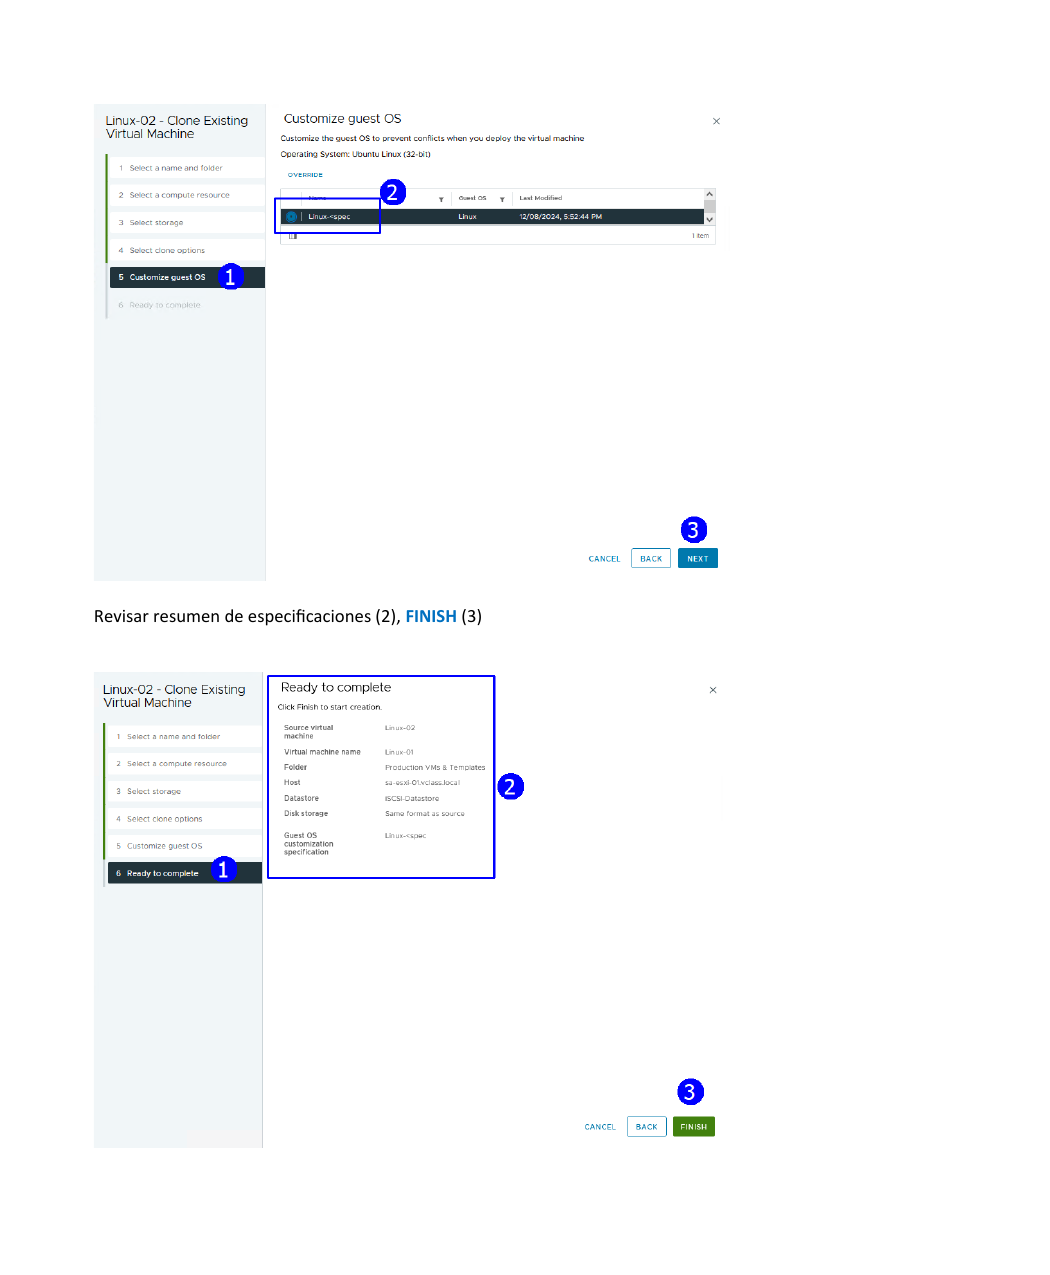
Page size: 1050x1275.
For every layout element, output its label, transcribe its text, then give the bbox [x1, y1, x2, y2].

text Revisar resumen de especificaciones (2), FINISH (3) [94, 604, 977, 627]
picture [93, 104, 730, 581]
picture [93, 672, 724, 1148]
